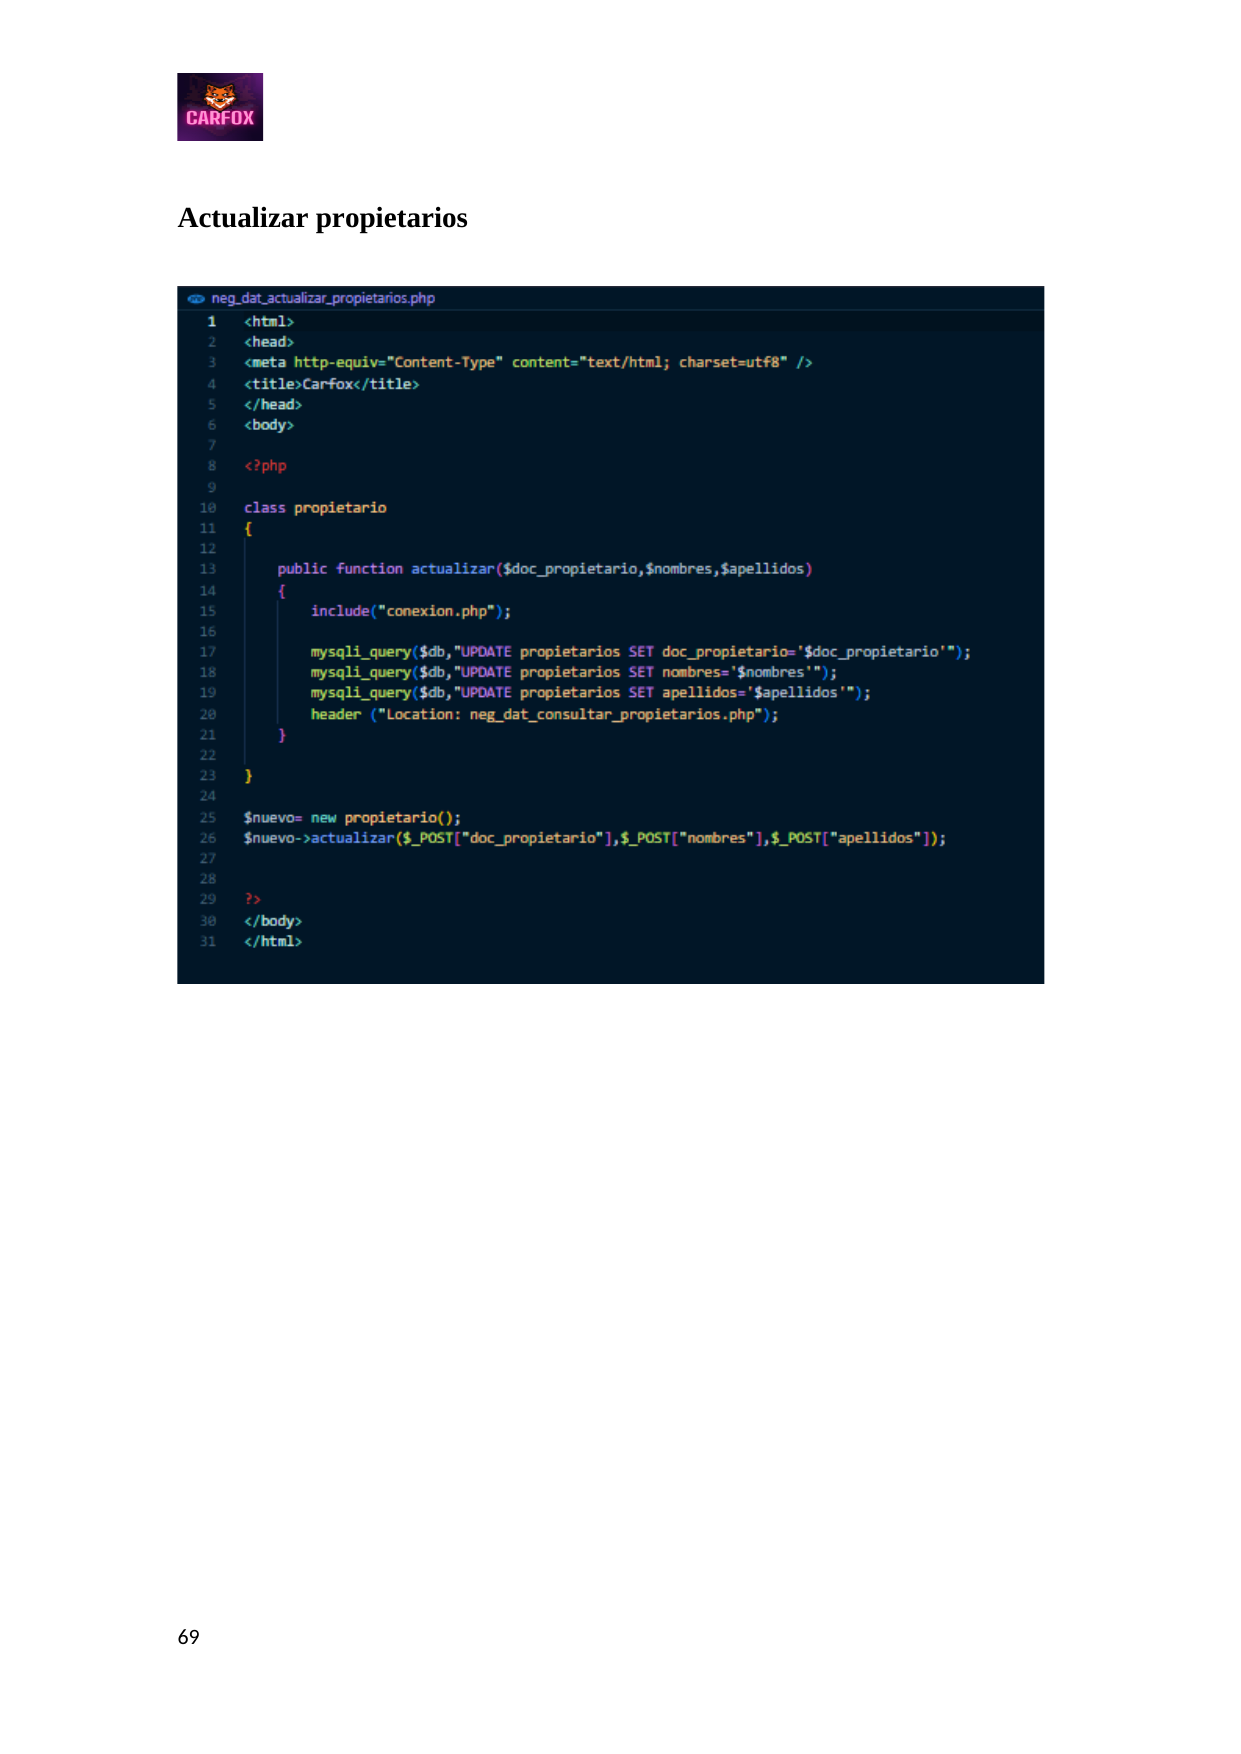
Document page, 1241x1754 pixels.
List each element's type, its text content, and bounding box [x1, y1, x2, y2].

picture [177, 73, 264, 141]
subtitle Actualizar propietarios [177, 200, 1063, 234]
picture [177, 286, 1045, 984]
